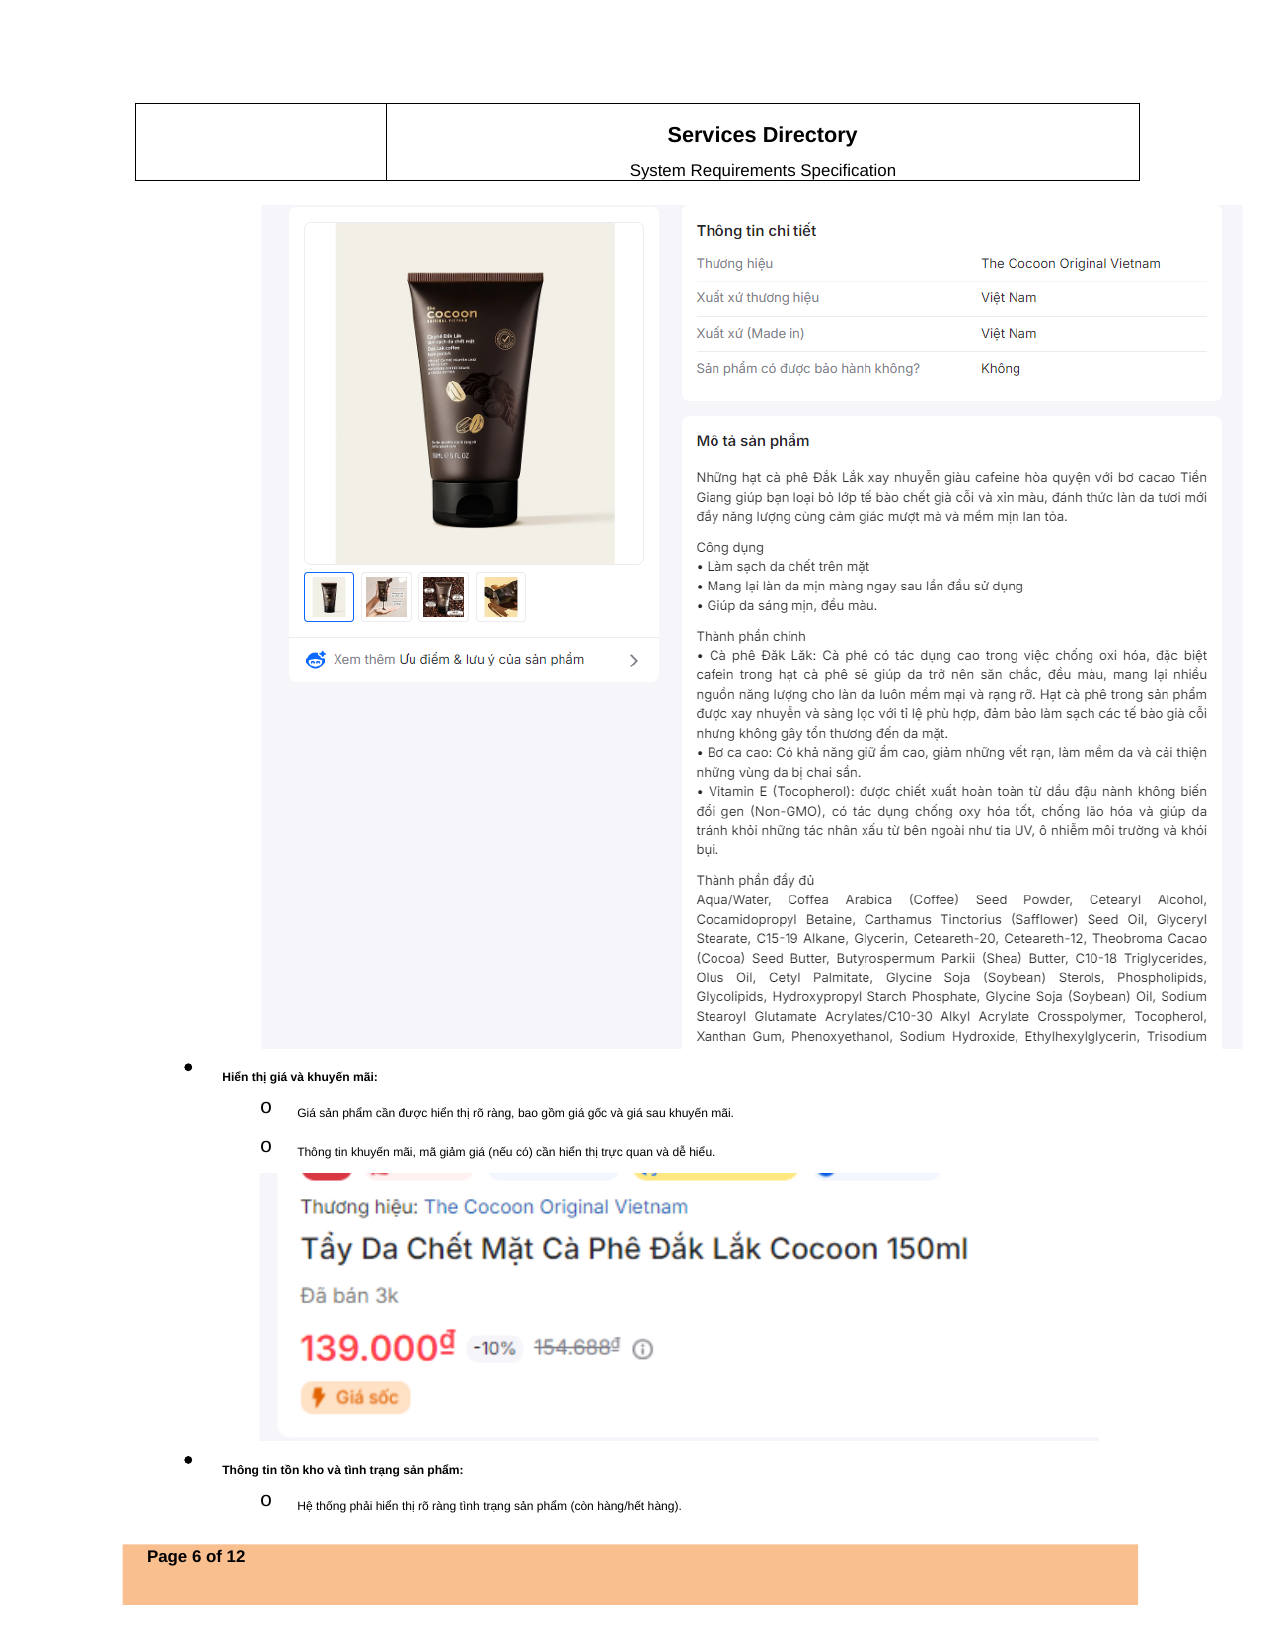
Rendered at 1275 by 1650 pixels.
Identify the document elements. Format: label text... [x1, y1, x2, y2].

list Thông tin khuyến mãi, mã giảm giá (nếu có) cần hiển thị trực quan và dễ hiểu. [259, 1135, 1128, 1161]
picture [259, 1173, 1099, 1441]
list Thông tin tồn kho và tình trạng sản phẩm: [184, 1453, 1128, 1477]
list Hiển thị giá và khuyến mãi: [184, 1060, 1128, 1084]
list Hệ thống phải hiển thị rõ ràng tình trạng sản phẩm (còn hàng/hết hàng). [259, 1489, 1128, 1515]
list Giá sản phẩm cần được hiển thị rõ ràng, bao gồm giá gốc và giá sau khuyến mãi. [259, 1096, 1128, 1122]
picture [261, 205, 1243, 1049]
